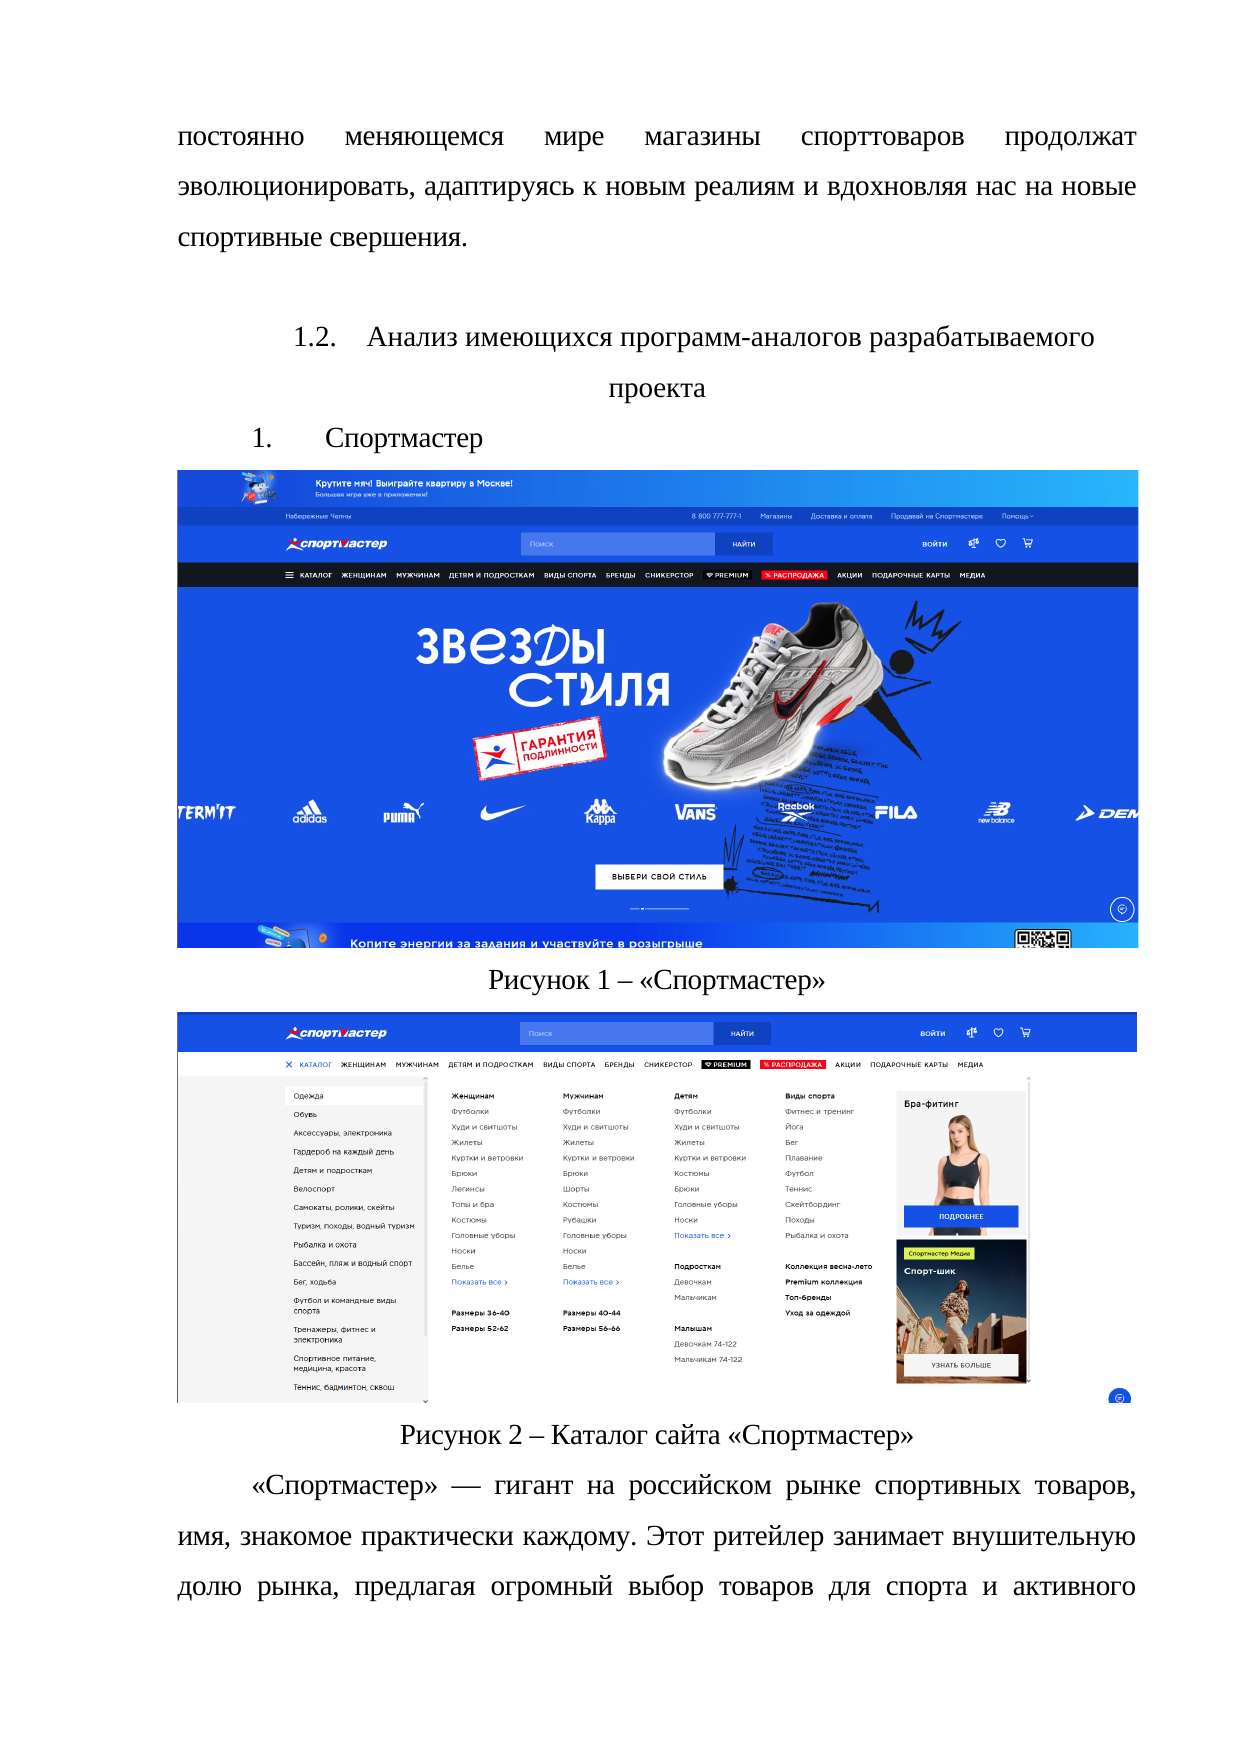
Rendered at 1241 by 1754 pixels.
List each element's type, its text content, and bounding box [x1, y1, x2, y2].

list Анализ имеющихся программ-аналогов разрабатываемого проекта [177, 319, 1137, 403]
picture [177, 470, 1139, 948]
list Спортмастер [177, 420, 1137, 453]
picture [177, 1012, 1137, 1403]
text Рисунок 2 – Каталог сайта «Спортмастер» [177, 1417, 1137, 1451]
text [177, 118, 1137, 252]
text Рисунок 1 – «Спортмастер» [177, 962, 1137, 996]
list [177, 1467, 1137, 1602]
